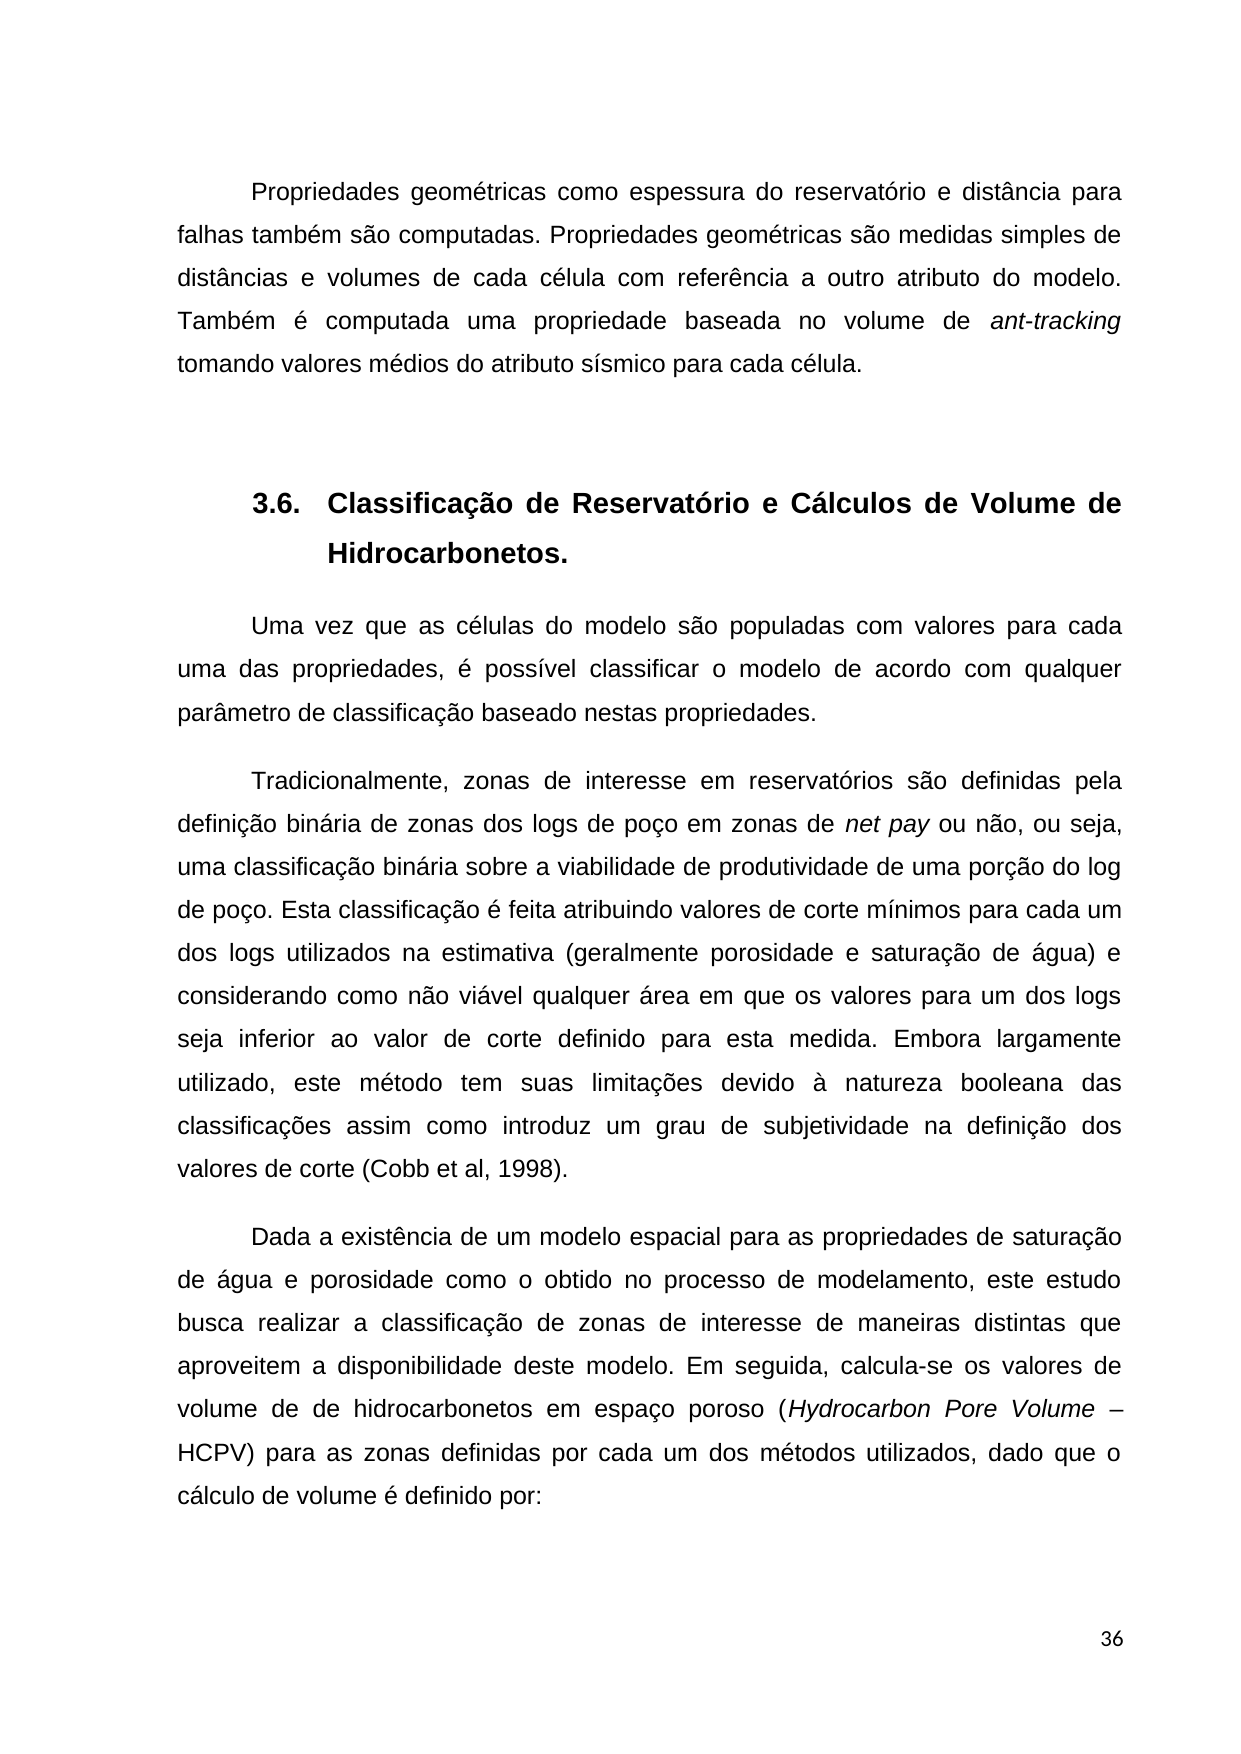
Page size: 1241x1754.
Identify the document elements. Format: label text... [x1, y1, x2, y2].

text Dada a existência de um modelo espacial para as propriedades de saturação de água e porosidade como o obtido no processo de modelamento, este estudo busca realizar a classificação de zonas de interesse de maneiras distintas que aproveitem a disponibilidade deste modelo. Em seguida, calcula-se os valores de volume de de hidrocarbonetos em espaço poroso (Hydrocarbon Pore Volume – HCPV) para as zonas definidas por cada um dos métodos utilizados, dado que o cálculo de volume é definido por: [177, 1222, 1123, 1509]
text Propriedades geométricas como espessura do reservatório e distância para falhas também são computadas. Propriedades geométricas são medidas simples de distâncias e volumes de cada célula com referência a outro atributo do modelo. Também é computada uma propriedade baseada no volume de ant-tracking tomando valores médios do atributo sísmico para cada célula. [177, 177, 1123, 378]
list Classificação de Reservatório e Cálculos de Volume de Hidrocarbonetos. [252, 486, 1123, 569]
text Tradicionalmente, zonas de interesse em reservatórios são definidas pela definição binária de zonas dos logs de poço em zonas de net pay ou não, ou seja, uma classificação binária sobre a viabilidade de produtividade de uma porção do log de poço. Esta classificação é feita atribuindo valores de corte mínimos para cada um dos logs utilizados na estimativa (geralmente porosidade e saturação de água) e considerando como não viável qualquer área em que os valores para um dos logs seja inferior ao valor de corte definido para esta medida. Embora largamente utilizado, este método tem suas limitações devido à natureza booleana das classificações assim como introduz um grau de subjetividade na definição dos valores de corte (Cobb et al, 1998). [177, 766, 1123, 1183]
text Uma vez que as células do modelo são populadas com valores para cada uma das propriedades, é possível classificar o modelo de acordo com qualquer parâmetro de classificação baseado nestas propriedades. [177, 611, 1123, 726]
